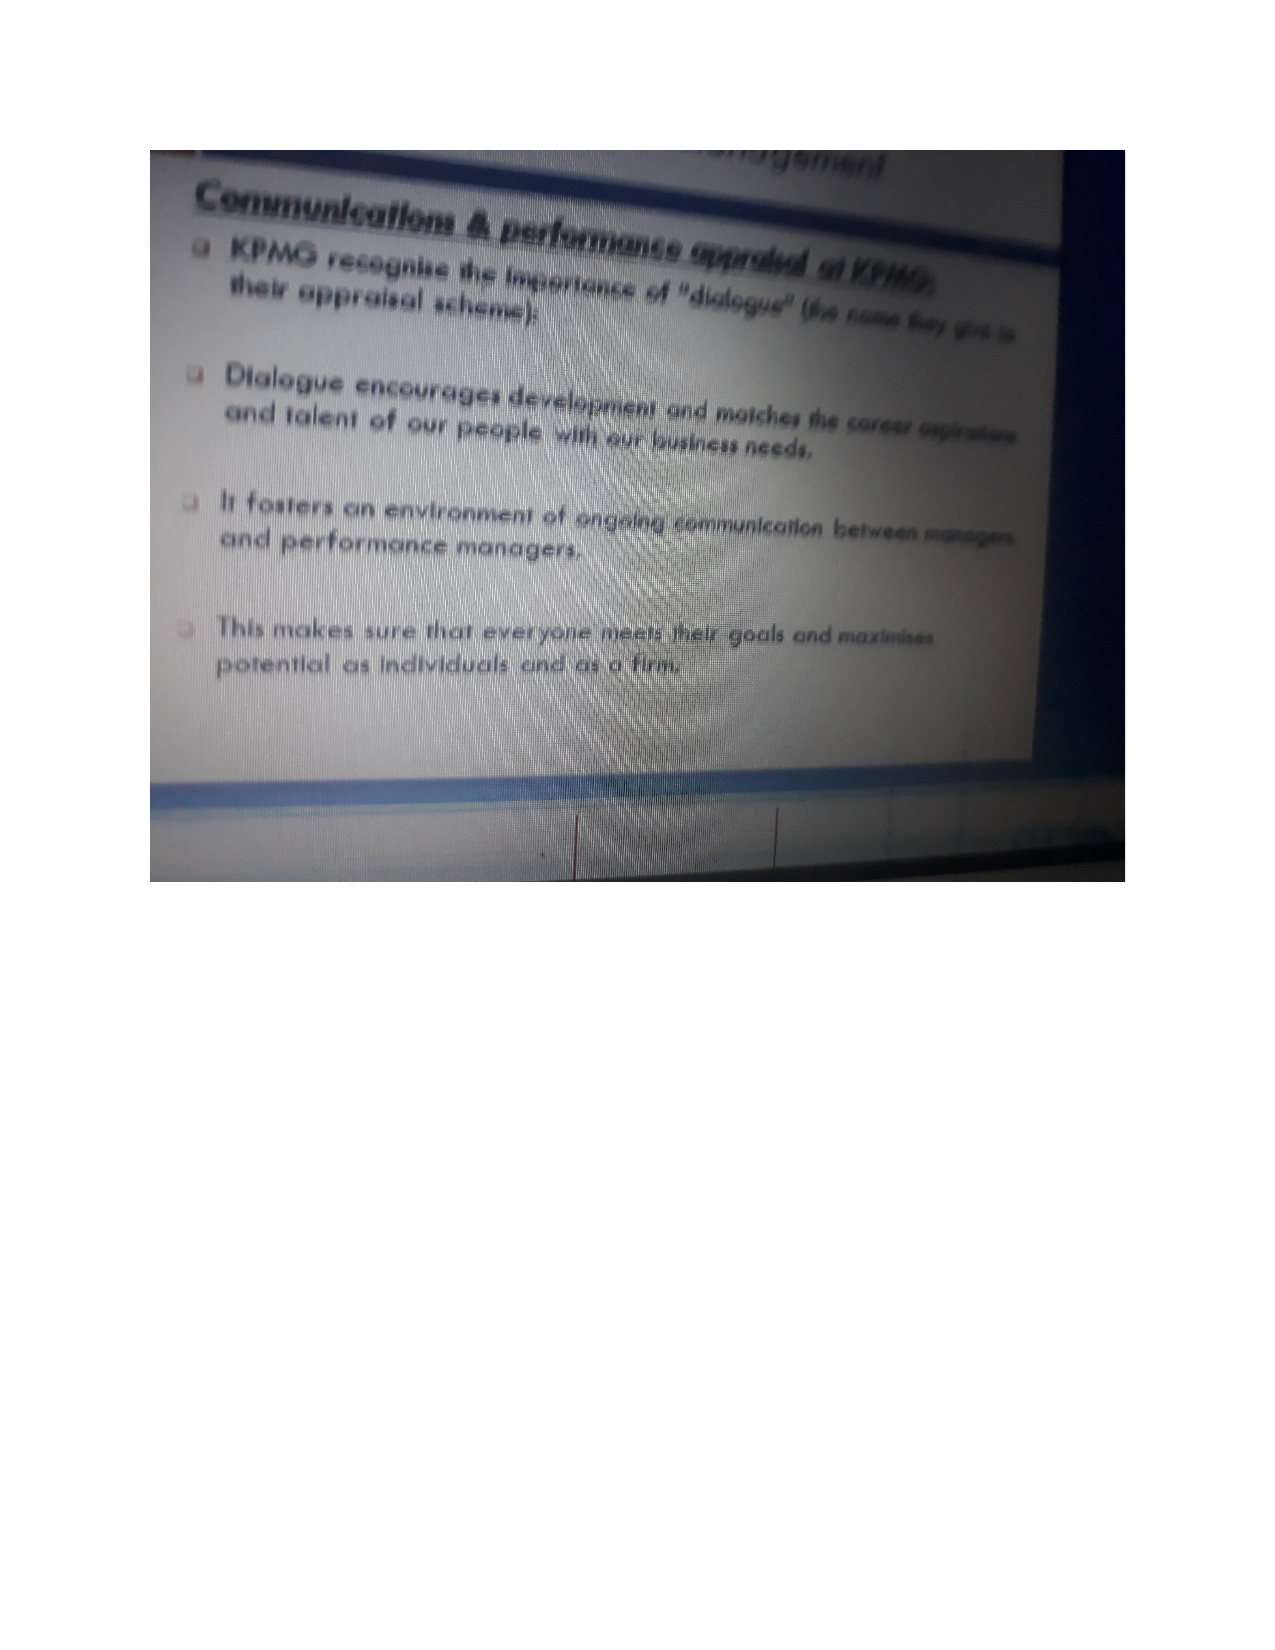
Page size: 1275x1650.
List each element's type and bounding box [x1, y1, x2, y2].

picture [150, 150, 1125, 882]
